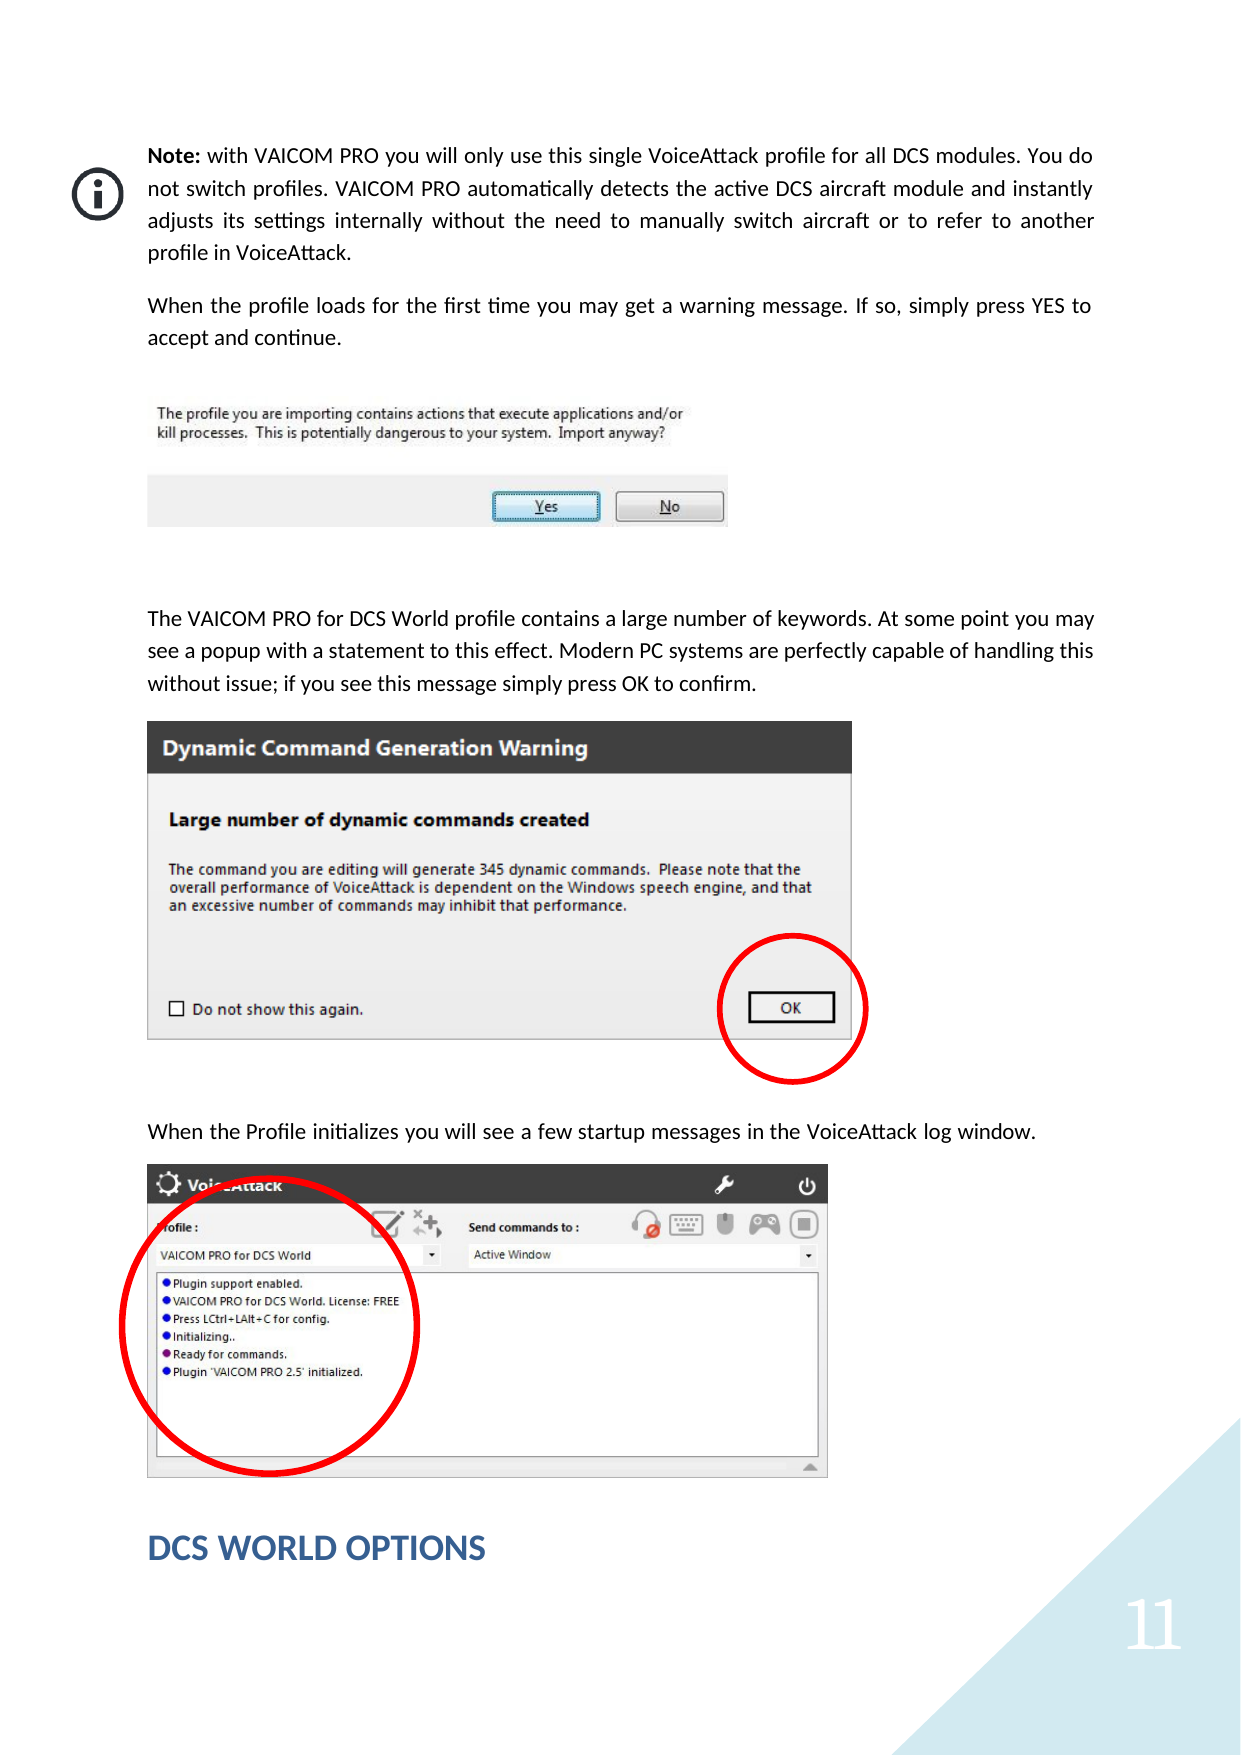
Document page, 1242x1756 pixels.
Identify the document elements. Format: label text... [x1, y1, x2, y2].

text The VAICOM PRO for DCS World profile contains a large number of keywords. At some point you may see a popup with a statement to this effect. Modern PC systems are perfectly capable of handling this without issue; if you see this message simply press OK to confirm. [147, 604, 1095, 697]
picture [147, 721, 852, 1040]
picture [147, 1164, 828, 1478]
subtitle DCS WORLD OPTIONS [147, 1524, 1131, 1570]
picture [147, 396, 728, 527]
picture [147, 1182, 413, 1470]
text When the Profile initializes you will see a few startup messages in the VoiceAttack log window. [147, 1117, 1131, 1145]
text Note: with VAICOM PRO you will only use this single VoiceAttack profile for all DCS modules. You do not switch profiles. VAICOM PRO automatically detects the active DCS aircraft module and instantly adjusts its settings internally without the need to manually switch aircraft or to refer to another profile in VoiceAttack. [147, 142, 1095, 266]
picture [723, 939, 852, 1040]
picture [71, 167, 124, 221]
text When the profile loads for the first time you may get a warning message. If so, simply press YES to accept and continue. [147, 291, 1094, 351]
